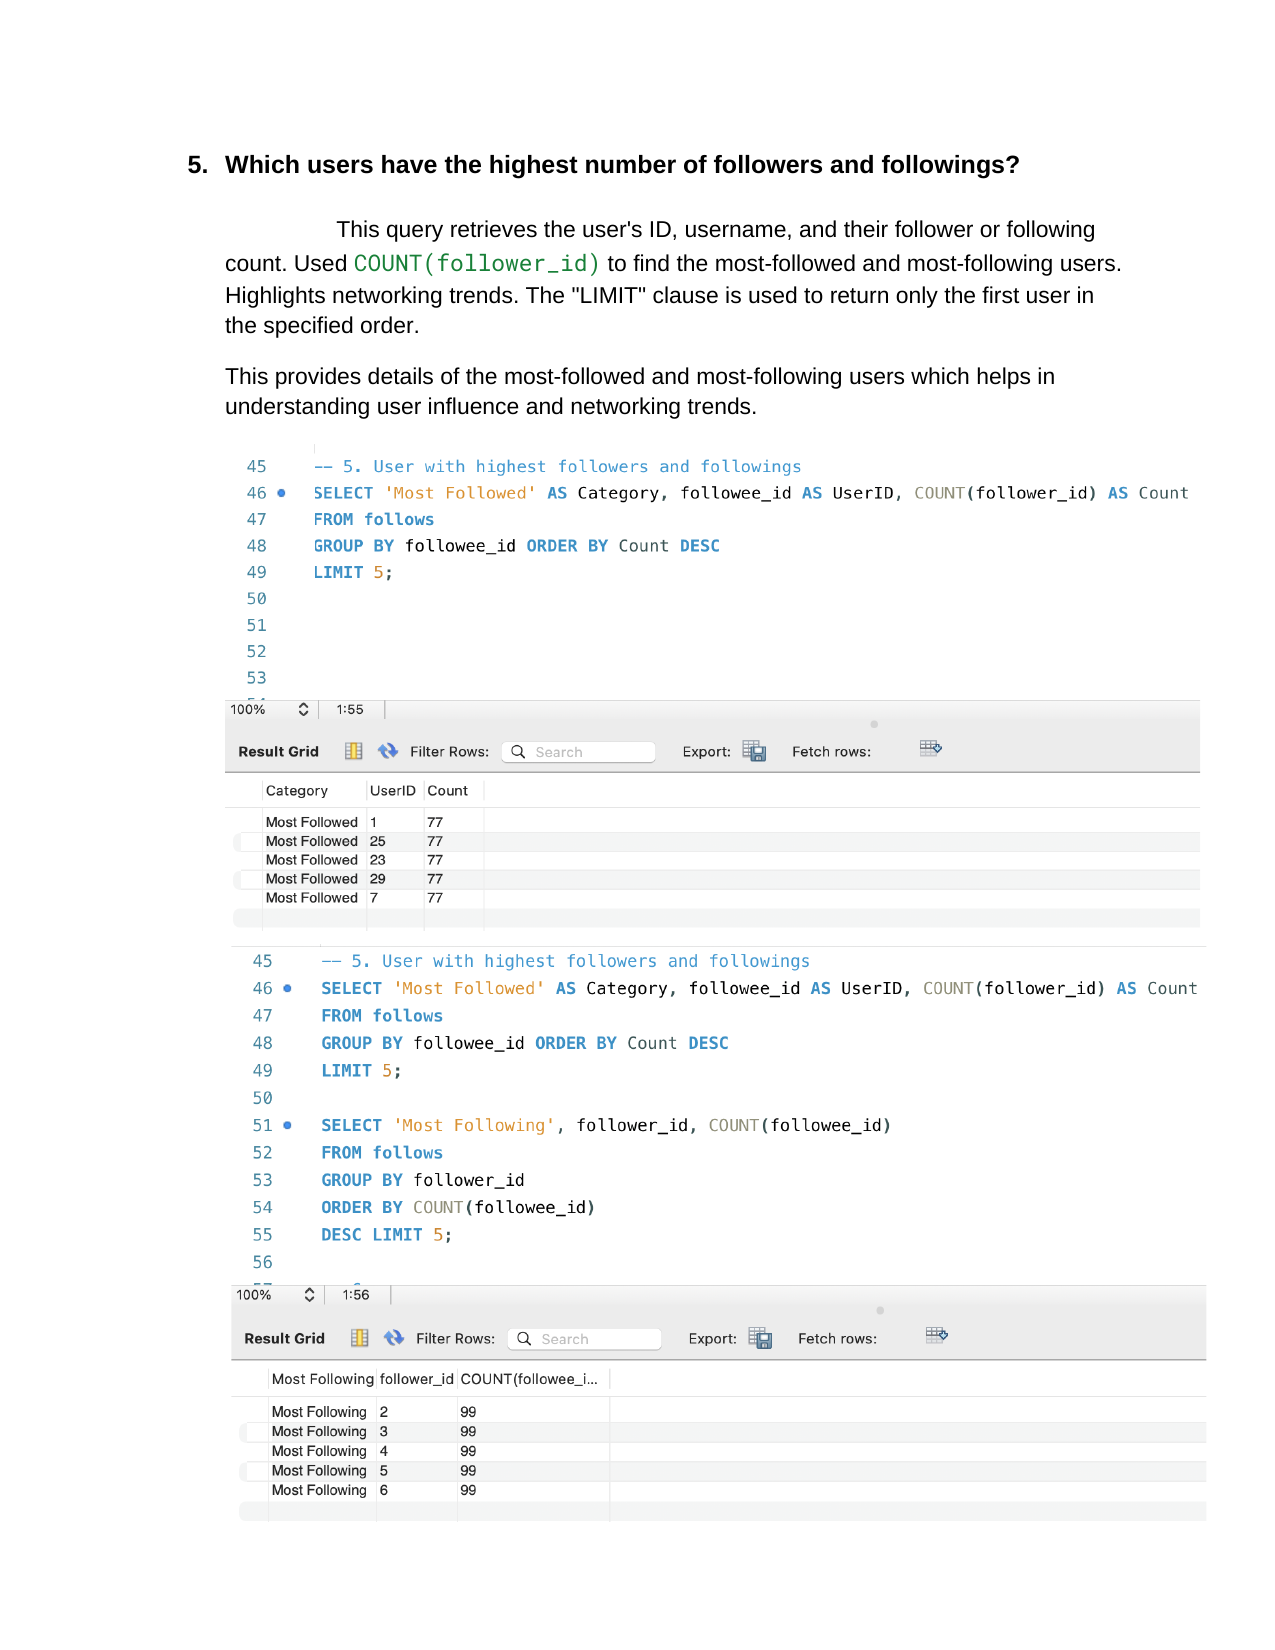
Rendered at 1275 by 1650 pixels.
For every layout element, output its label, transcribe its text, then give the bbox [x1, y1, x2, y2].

text This query retrieves the user's ID, username, and their follower or following count. Used COUNT(follower_id) to find the most-followed and most-following users. [225, 216, 1125, 277]
text This provides details of the most-followed and most-following users which helps in understanding user influence and networking trends. [225, 363, 1125, 419]
picture [225, 444, 1200, 931]
picture [231, 944, 1207, 1522]
list Which users have the highest number of followers and followings? [187, 150, 1125, 179]
text Highlights networking trends. The "LIMIT" clause is used to return only the first user in the specified order. [225, 282, 1125, 338]
